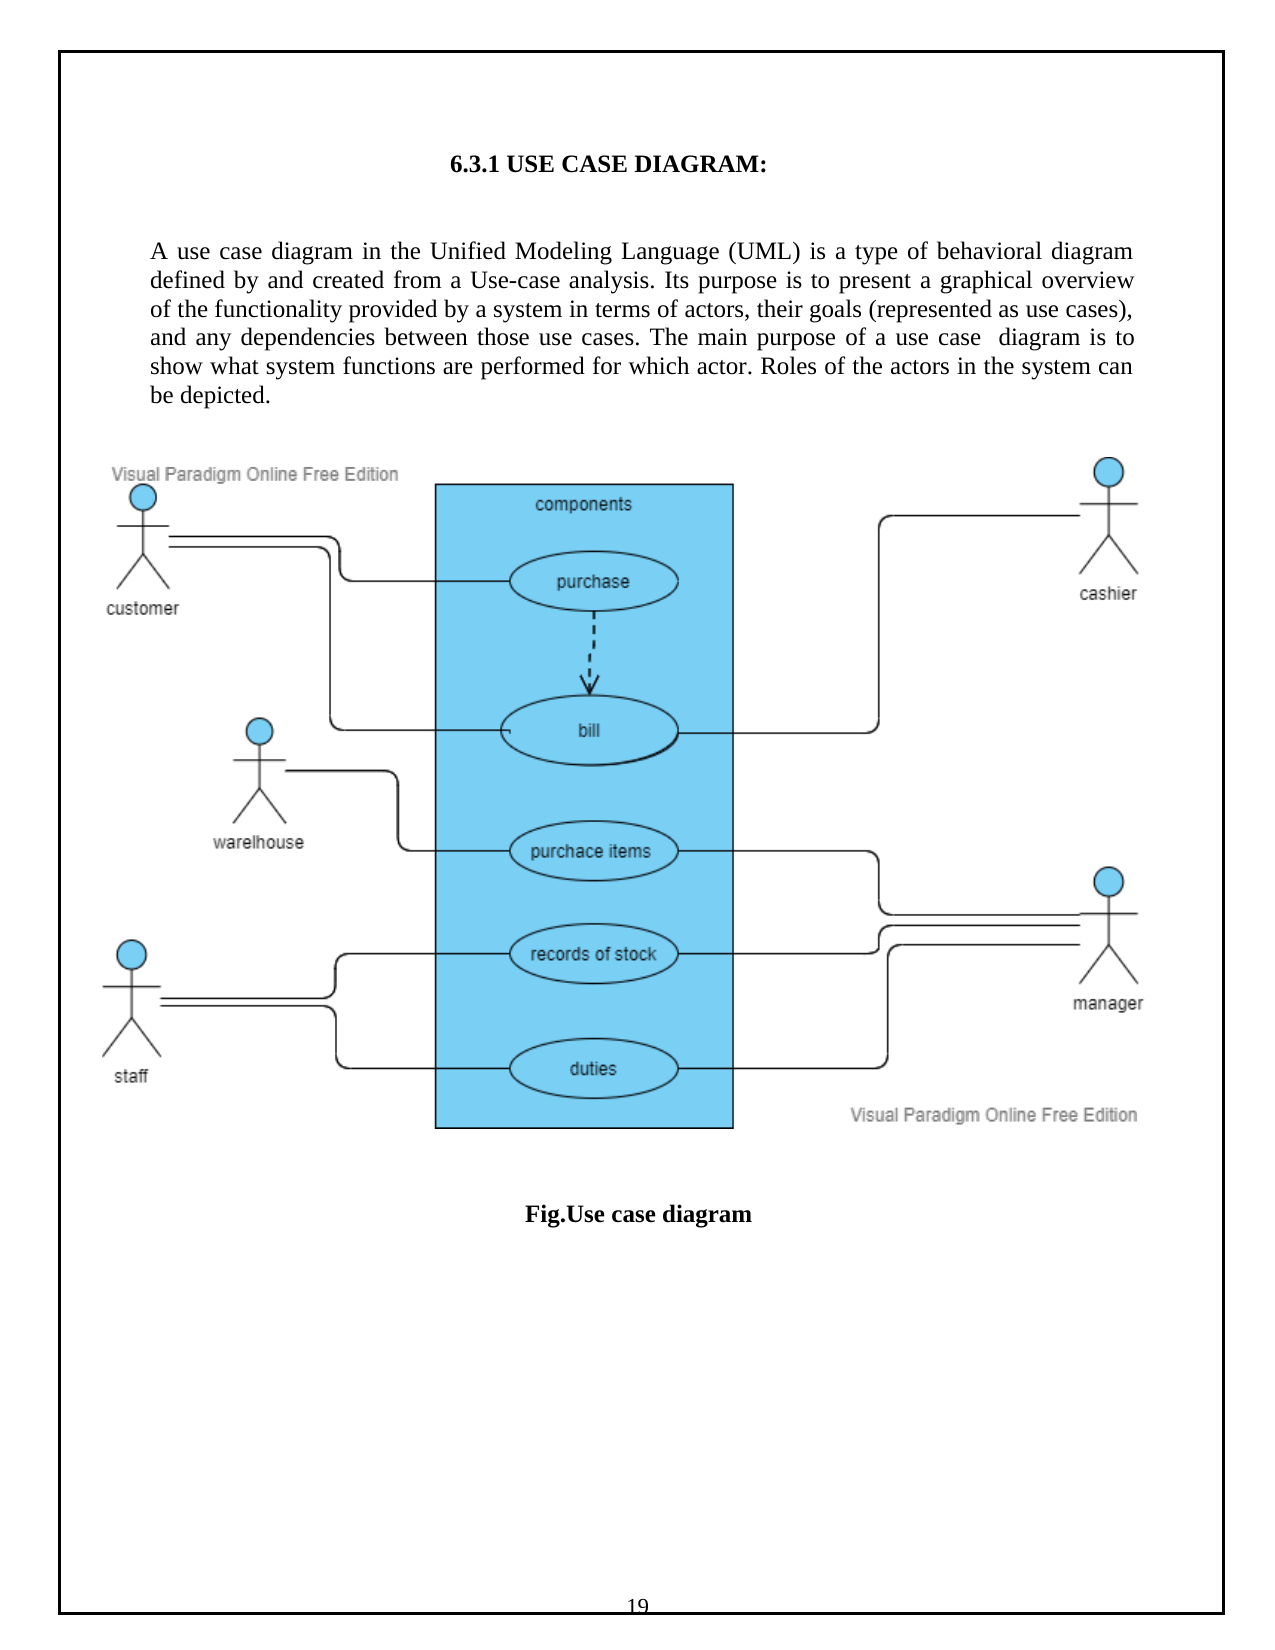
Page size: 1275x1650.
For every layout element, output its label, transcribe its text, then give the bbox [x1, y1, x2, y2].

text A use case diagram in the Unified Modeling Language (UML) is a type of behavioral diagram defined by and created from a Use-case analysis. Its purpose is to present a graphical overview of the functionality provided by a system in terms of actors, their goals (represented as use cases), and any dependencies between those use cases. The main purpose of a use case diagram is to show what system functions are performed for which actor. Roles of the actors in the system can be depicted. [150, 236, 1135, 409]
subtitle Fig.Use case diagram [512, 1199, 765, 1228]
picture [102, 457, 1146, 1129]
subtitle USE CASE DIAGRAM: [450, 149, 1146, 178]
